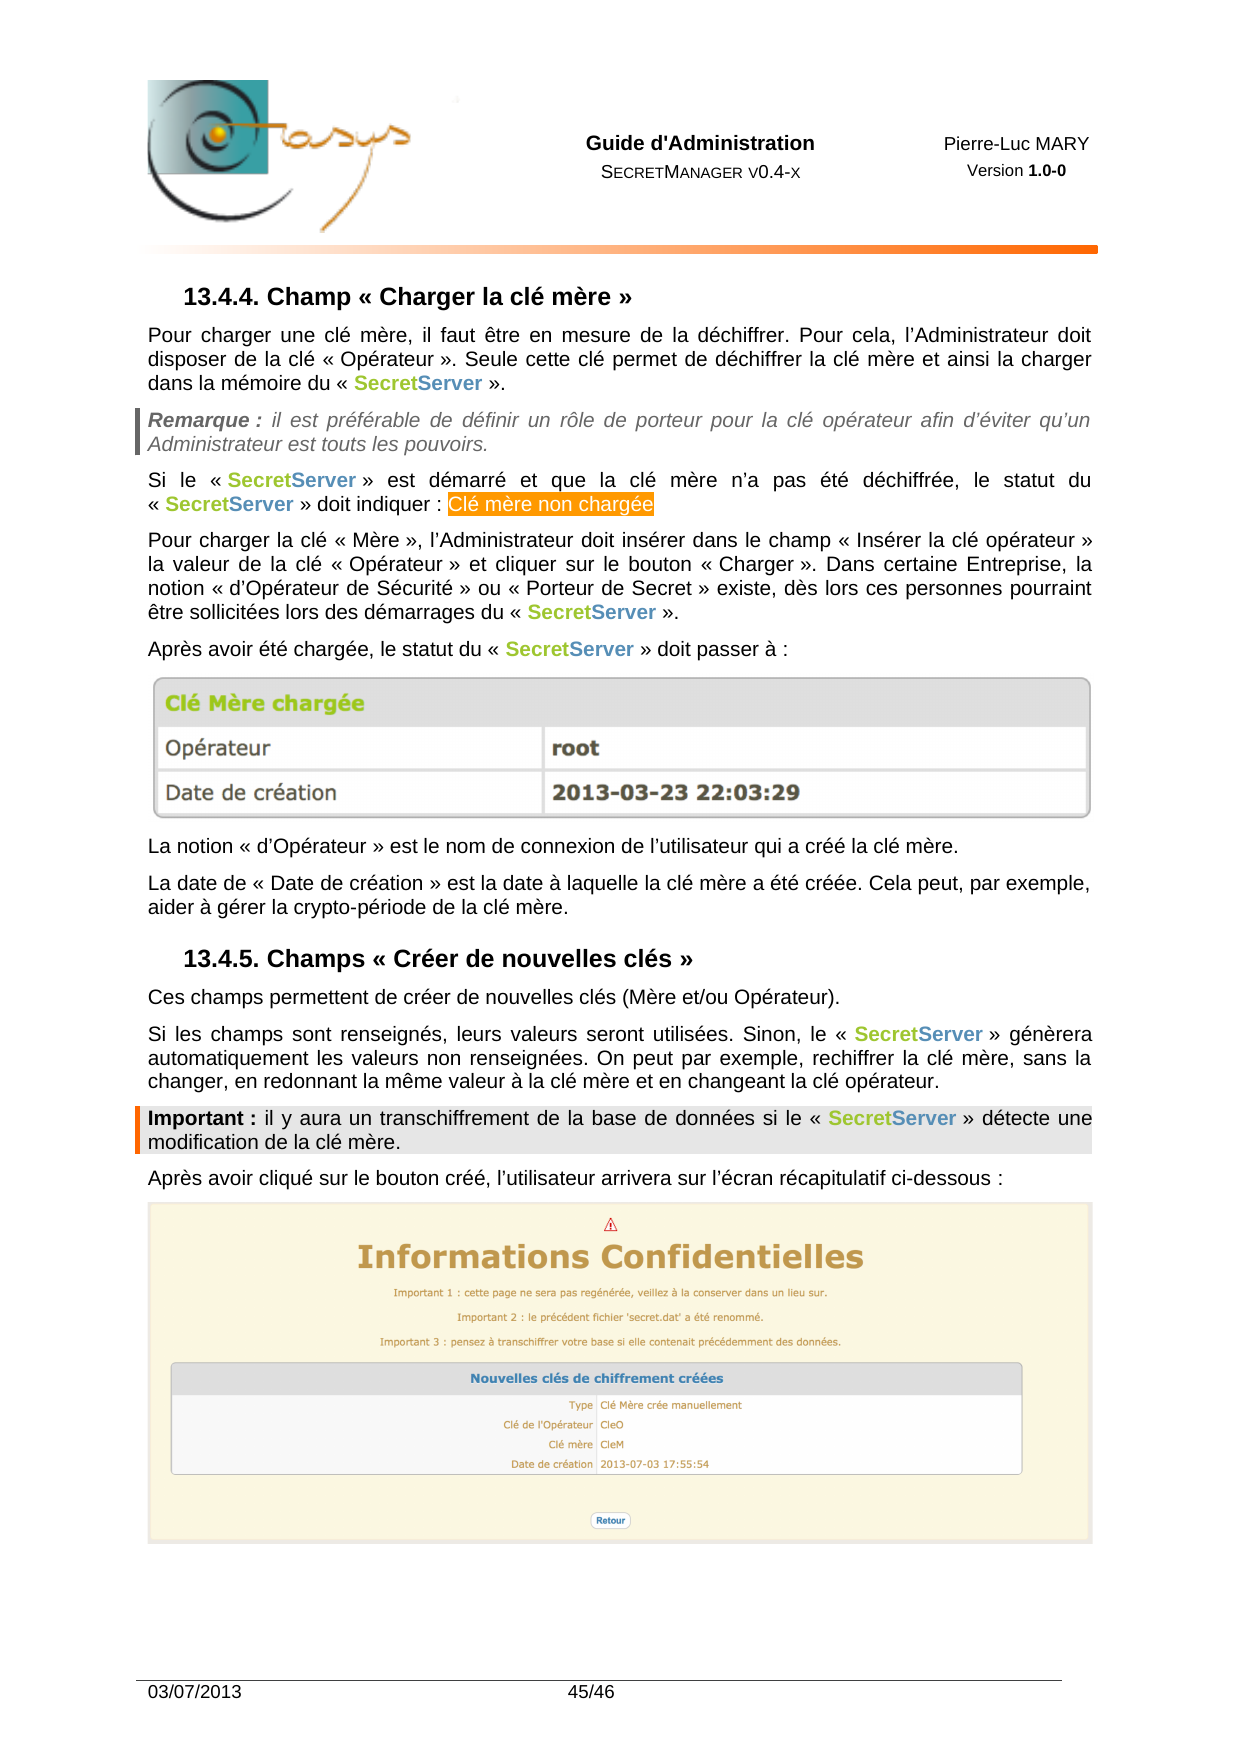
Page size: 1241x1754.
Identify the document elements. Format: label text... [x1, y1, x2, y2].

text Si les champs sont renseignés, leurs valeurs seront utilisées. Sinon, le « SecretServer » génèrera automatiquement les valeurs non renseignées. On peut par exemple, rechiffrer la clé mère, sans la changer, en redonnant la même valeur à la clé mère et en changeant la clé opérateur. [148, 1021, 1092, 1093]
text Si le « SecretServer » est démarré et que la clé mère n’a pas été déchiffrée, le statut du « SecretServer » doit indiquer : Clé mère non chargée [148, 468, 1092, 516]
text Après avoir cliqué sur le bouton créé, l’utilisateur arrivera sur l’écran récapitulatif ci-dessous : [148, 1166, 1092, 1190]
text La date de « Date de création » est la date à laquelle la clé mère a été créée. Cela peut, par exemple, aider à gérer la crypto-période de la clé mère. [148, 871, 1092, 919]
picture [147, 80, 461, 233]
text La notion « d’Opérateur » est le nom de connexion de l’utilisateur qui a créé la clé mère. [148, 834, 1092, 858]
text Ces champs permettent de créer de nouvelles clés (Mère et/ou Opérateur). [148, 985, 1092, 1009]
text Pour charger la clé « Mère », l’Administrateur doit insérer dans le champ « Insérer la clé opérateur » la valeur de la clé « Opérateur » et cliquer sur le bouton « Charger ». Dans certaine Entreprise, la notion « d’Opérateur de Sécurité » ou « Porteur de Secret » existe, dès lors ces personnes pourraint être sollicitées lors des démarrages du « SecretServer ». [148, 528, 1092, 624]
subtitle Champs « Créer de nouvelles clés » [183, 944, 1092, 972]
text Pour charger une clé mère, il faut être en mesure de la déchiffrer. Pour cela, l’Administrateur doit disposer de la clé « Opérateur ». Seule cette clé permet de déchiffrer la clé mère et ainsi la charger dans la mémoire du « SecretServer ». [148, 323, 1092, 395]
picture [147, 1202, 1093, 1544]
text Important : il y aura un transchiffrement de la base de données si le « SecretServer » détecte une modification de la clé mère. [140, 1106, 1092, 1154]
picture [147, 673, 1094, 822]
text Remarque : il est préférable de définir un rôle de porteur pour la clé opérateur afin d’éviter qu’un Administrateur est touts les pouvoirs. [135, 407, 1092, 455]
subtitle Champ « Charger la clé mère » [183, 282, 1092, 311]
text Après avoir été chargée, le statut du « SecretServer » doit passer à : [148, 637, 1092, 661]
